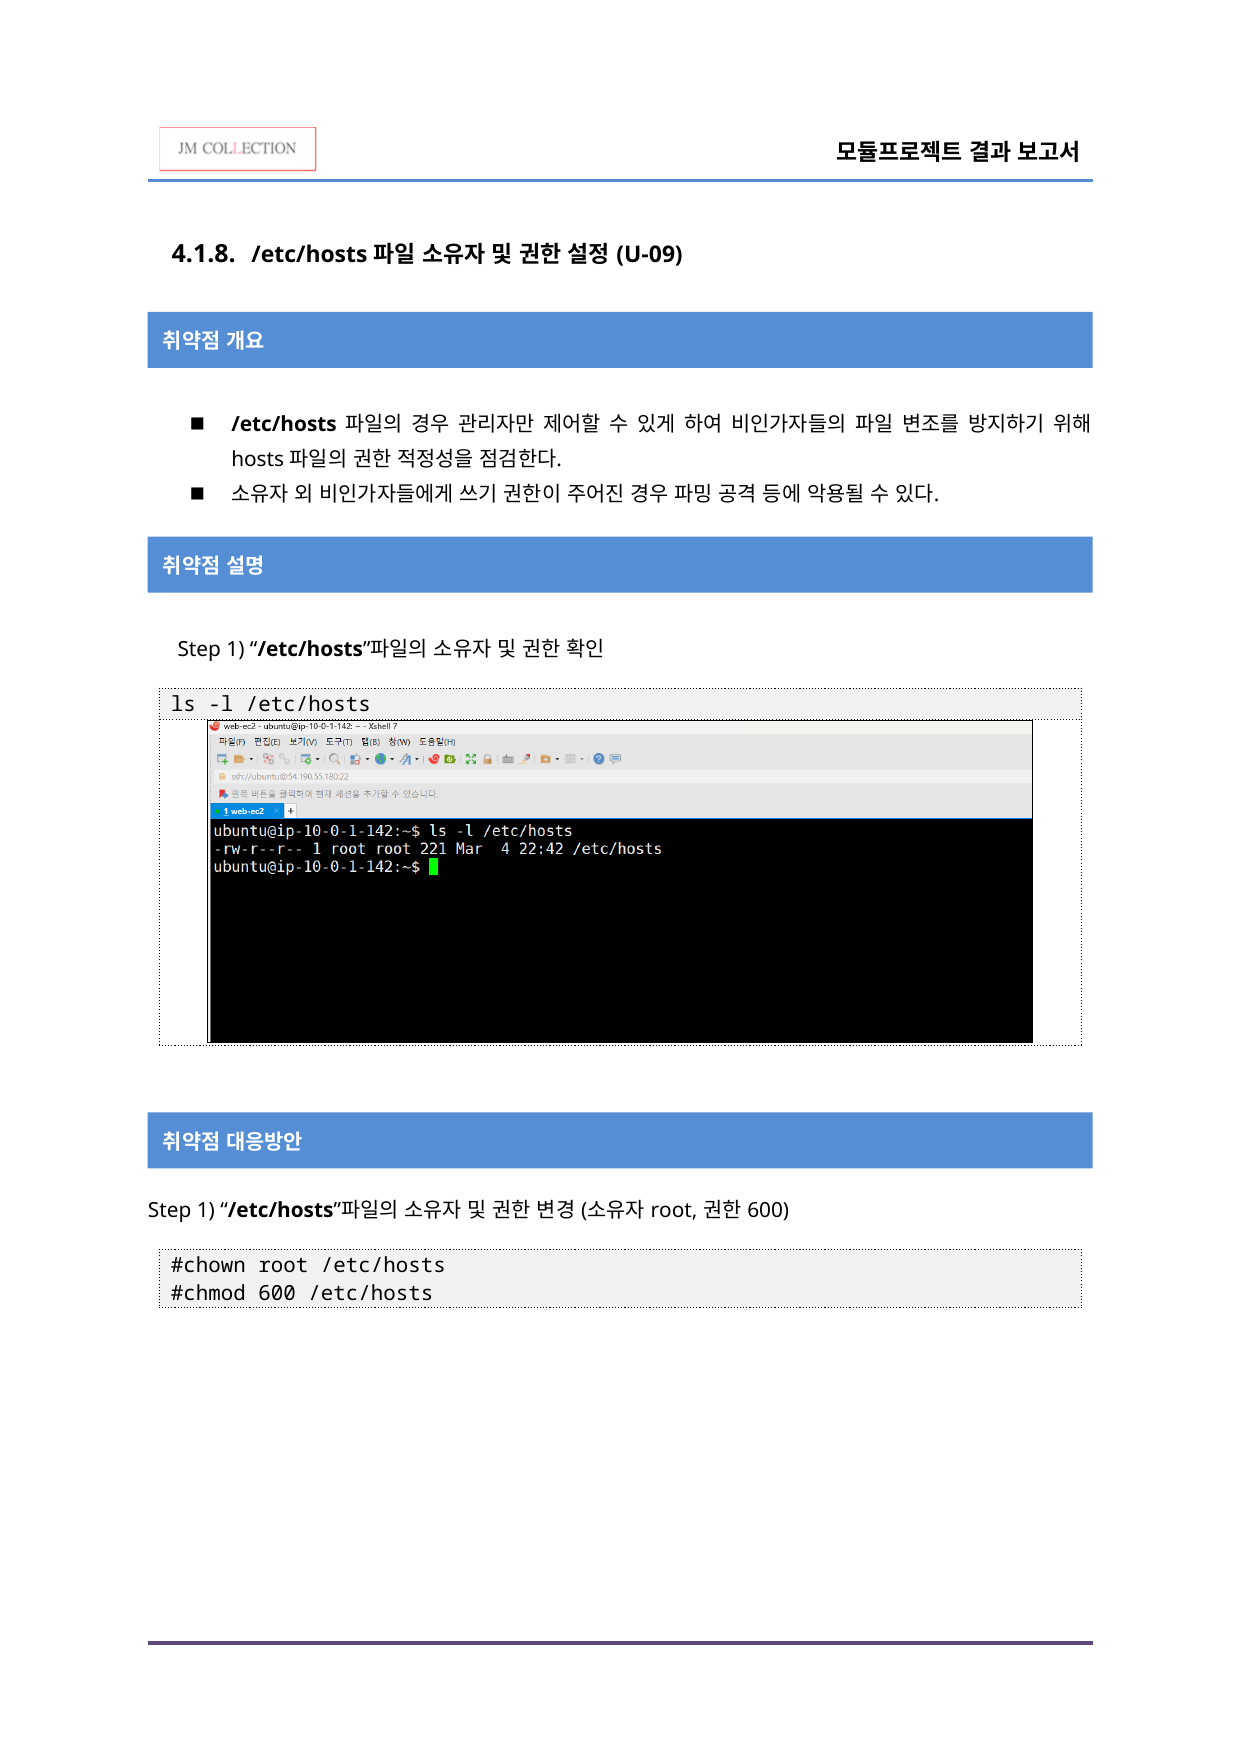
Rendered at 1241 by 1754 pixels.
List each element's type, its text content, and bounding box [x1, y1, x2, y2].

picture [208, 721, 1032, 1042]
table_header ls -l /etc/hosts [159, 688, 1081, 718]
text /etc/hosts 파일 소유자 및 권한 설정 (U-09) [171, 236, 1092, 270]
text Step 1) “/etc/hosts”파일의 소유자 및 권한 변경 (소유자 root, 권한 600) [148, 1194, 1092, 1224]
list /etc/hosts 파일의 경우 관리자만 제어할 수 있게 하여 비인가자들의 파일 변조를 방지하기 위해 hosts 파일의 권한 적정성을 점검한다. [189, 407, 1092, 472]
list 소유자 외 비인가자들에게 쓰기 권한이 주어진 경우 파밍 공격 등에 악용될 수 있다. [189, 477, 1092, 507]
picture [159, 127, 318, 173]
text Step 1) “/etc/hosts”파일의 소유자 및 권한 확인 [177, 632, 1072, 662]
table_header #chown root /etc/hosts #chmod 600 /etc/hosts [159, 1249, 1081, 1307]
table_cell [159, 719, 1081, 1045]
